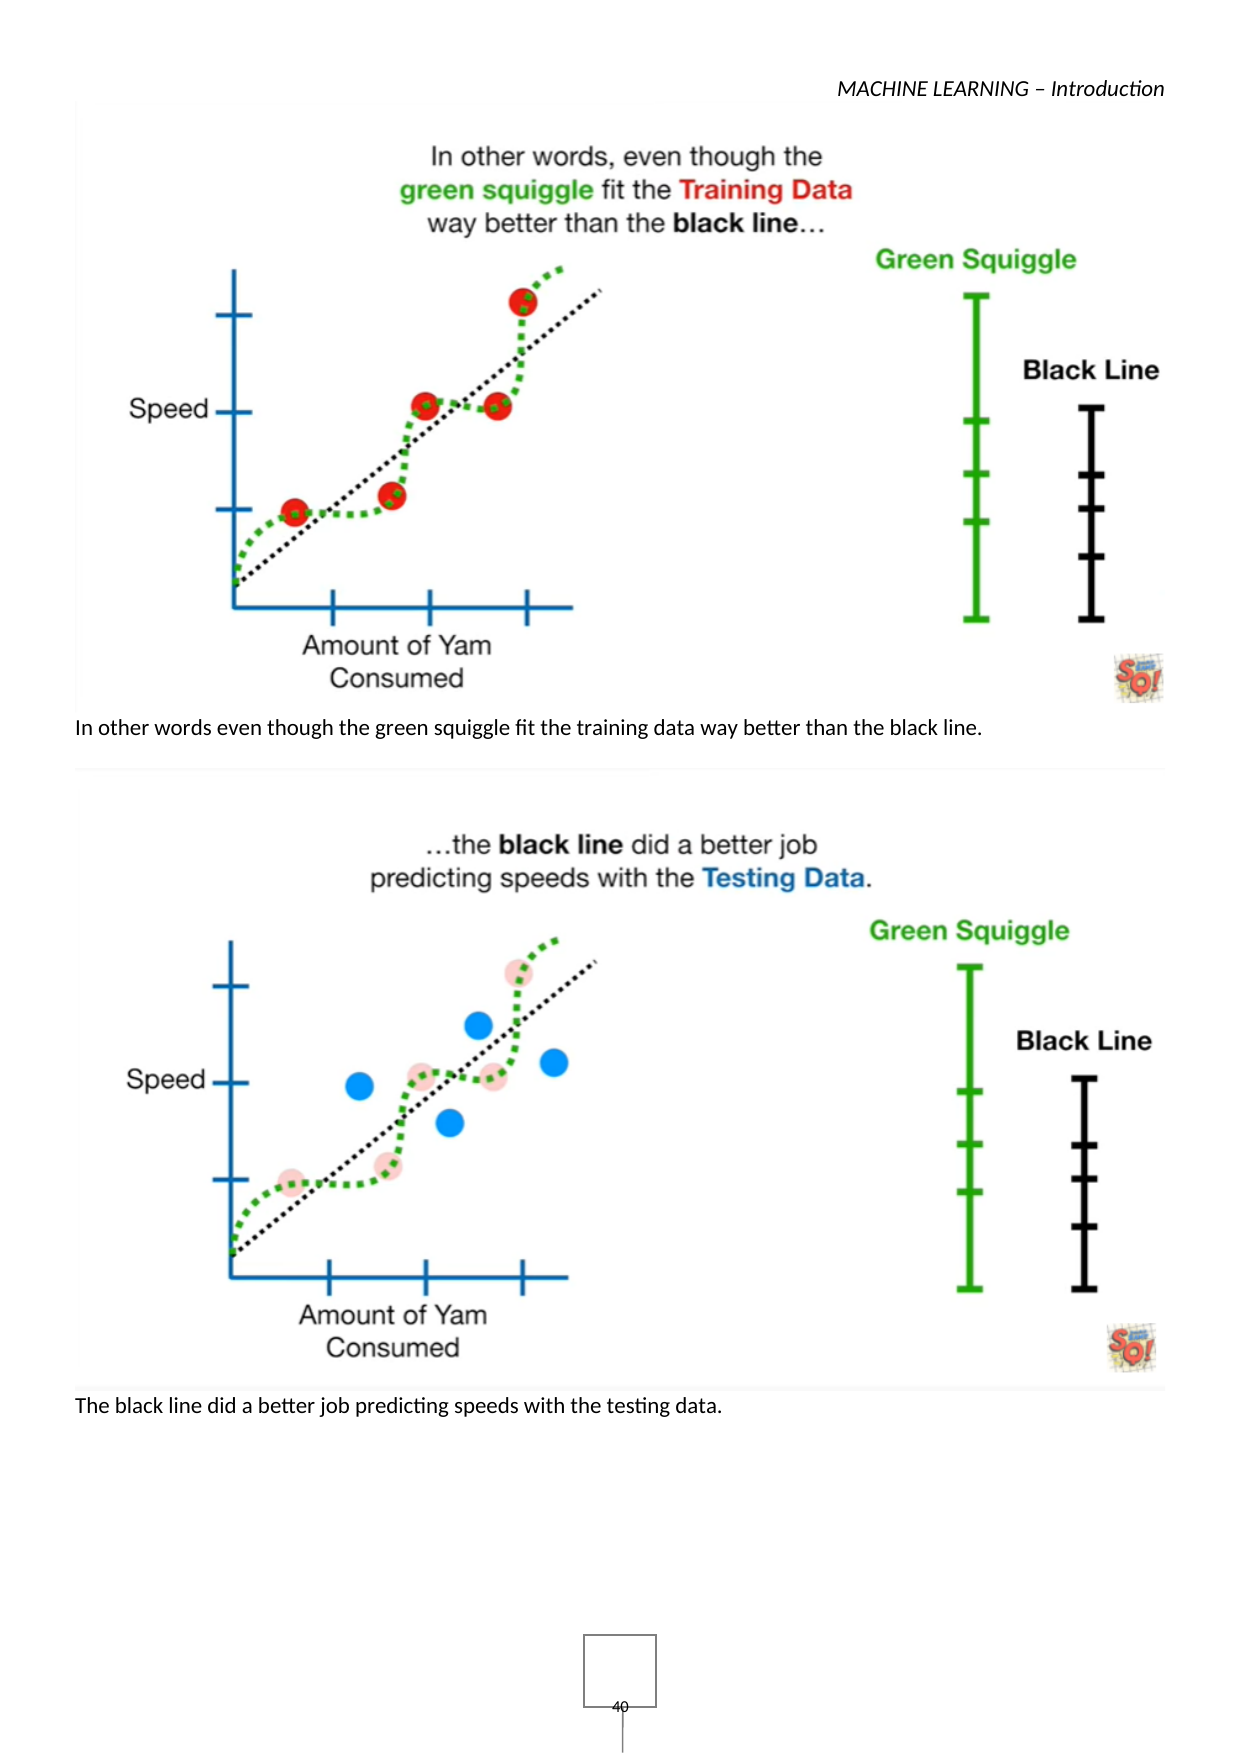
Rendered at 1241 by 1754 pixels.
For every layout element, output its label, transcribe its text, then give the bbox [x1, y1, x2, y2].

text The black line did a better job predicting speeds with the testing data. [75, 1391, 1165, 1419]
text In other words even though the green squiggle fit the training data way better than the black line. [75, 713, 1165, 741]
picture [75, 768, 1166, 1391]
picture [75, 101, 1166, 713]
